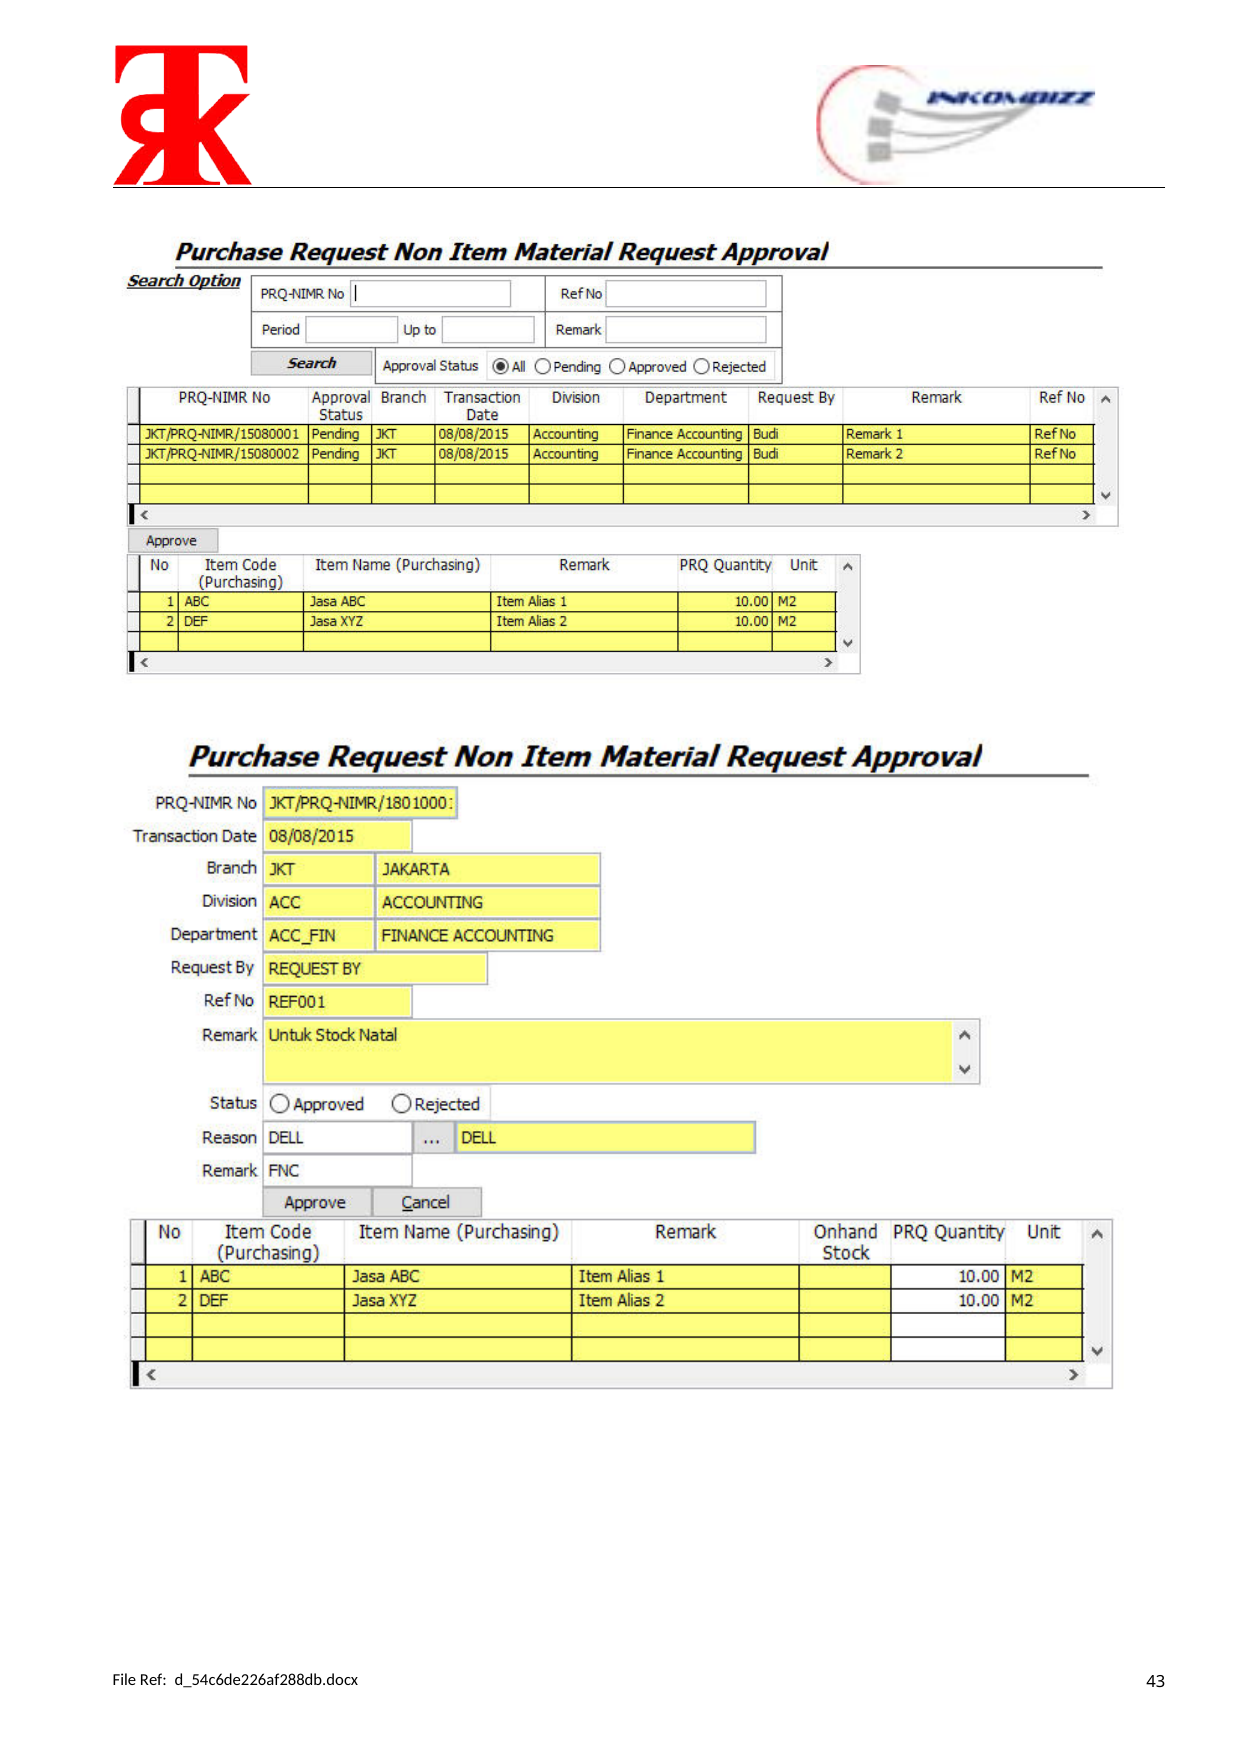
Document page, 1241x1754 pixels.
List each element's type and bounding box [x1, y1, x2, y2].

picture [112, 207, 1166, 1418]
picture [816, 65, 1096, 185]
picture [112, 45, 253, 185]
